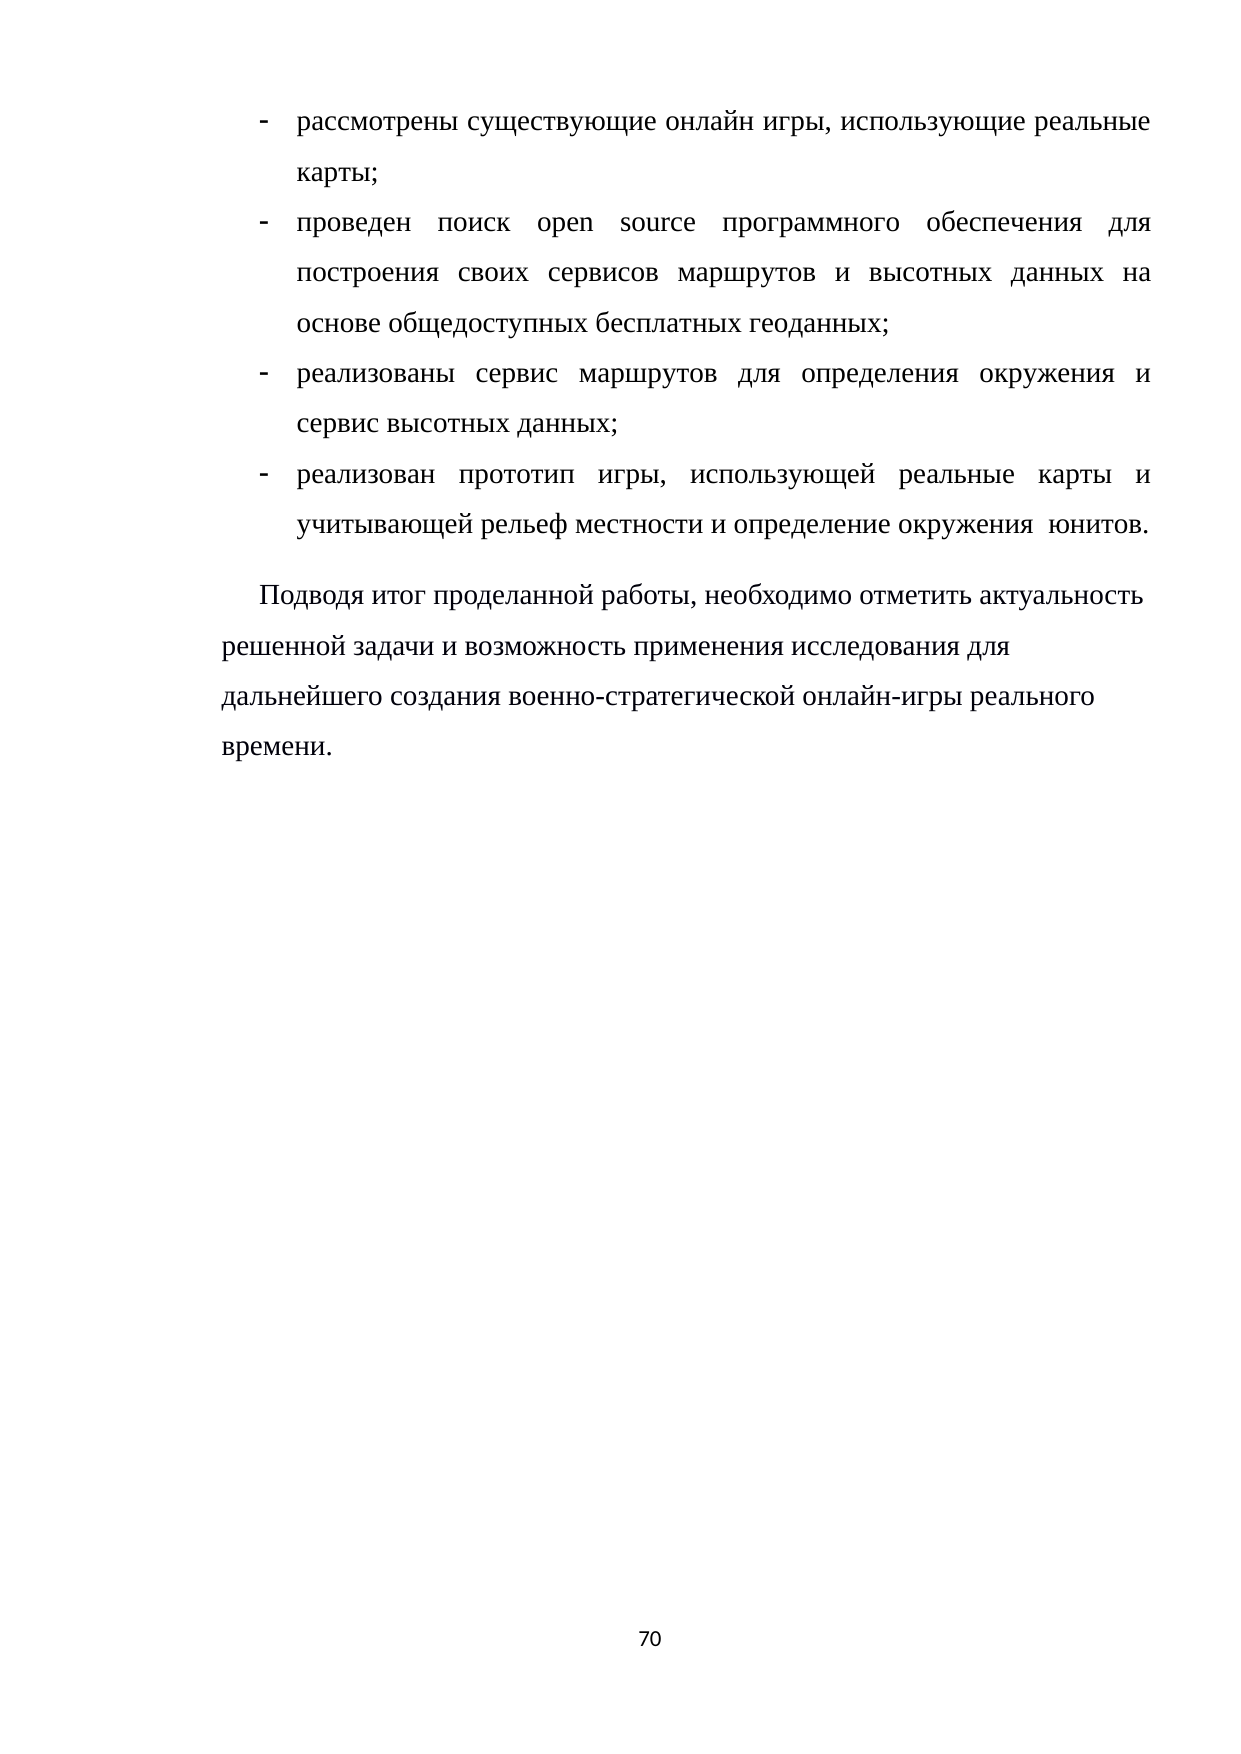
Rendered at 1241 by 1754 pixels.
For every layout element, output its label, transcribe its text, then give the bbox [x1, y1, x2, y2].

list реализован прототип игры, использующей реальные карты и учитывающей рельеф местности и определение окружения юнитов. [259, 456, 1152, 540]
text Подводя итог проделанной работы, необходимо отметить актуальность решенной задачи и возможность применения исследования для дальнейшего создания военно-стратегической онлайн-игры реального времени. [221, 577, 1152, 762]
list реализованы сервис маршрутов для определения окружения и сервис высотных данных; [259, 355, 1152, 439]
list проведен поиск open source программного обеспечения для построения своих сервисов маршрутов и высотных данных на основе общедоступных бесплатных геоданных; [259, 204, 1152, 338]
list рассмотрены существующие онлайн игры, использующие реальные карты; [259, 103, 1152, 187]
